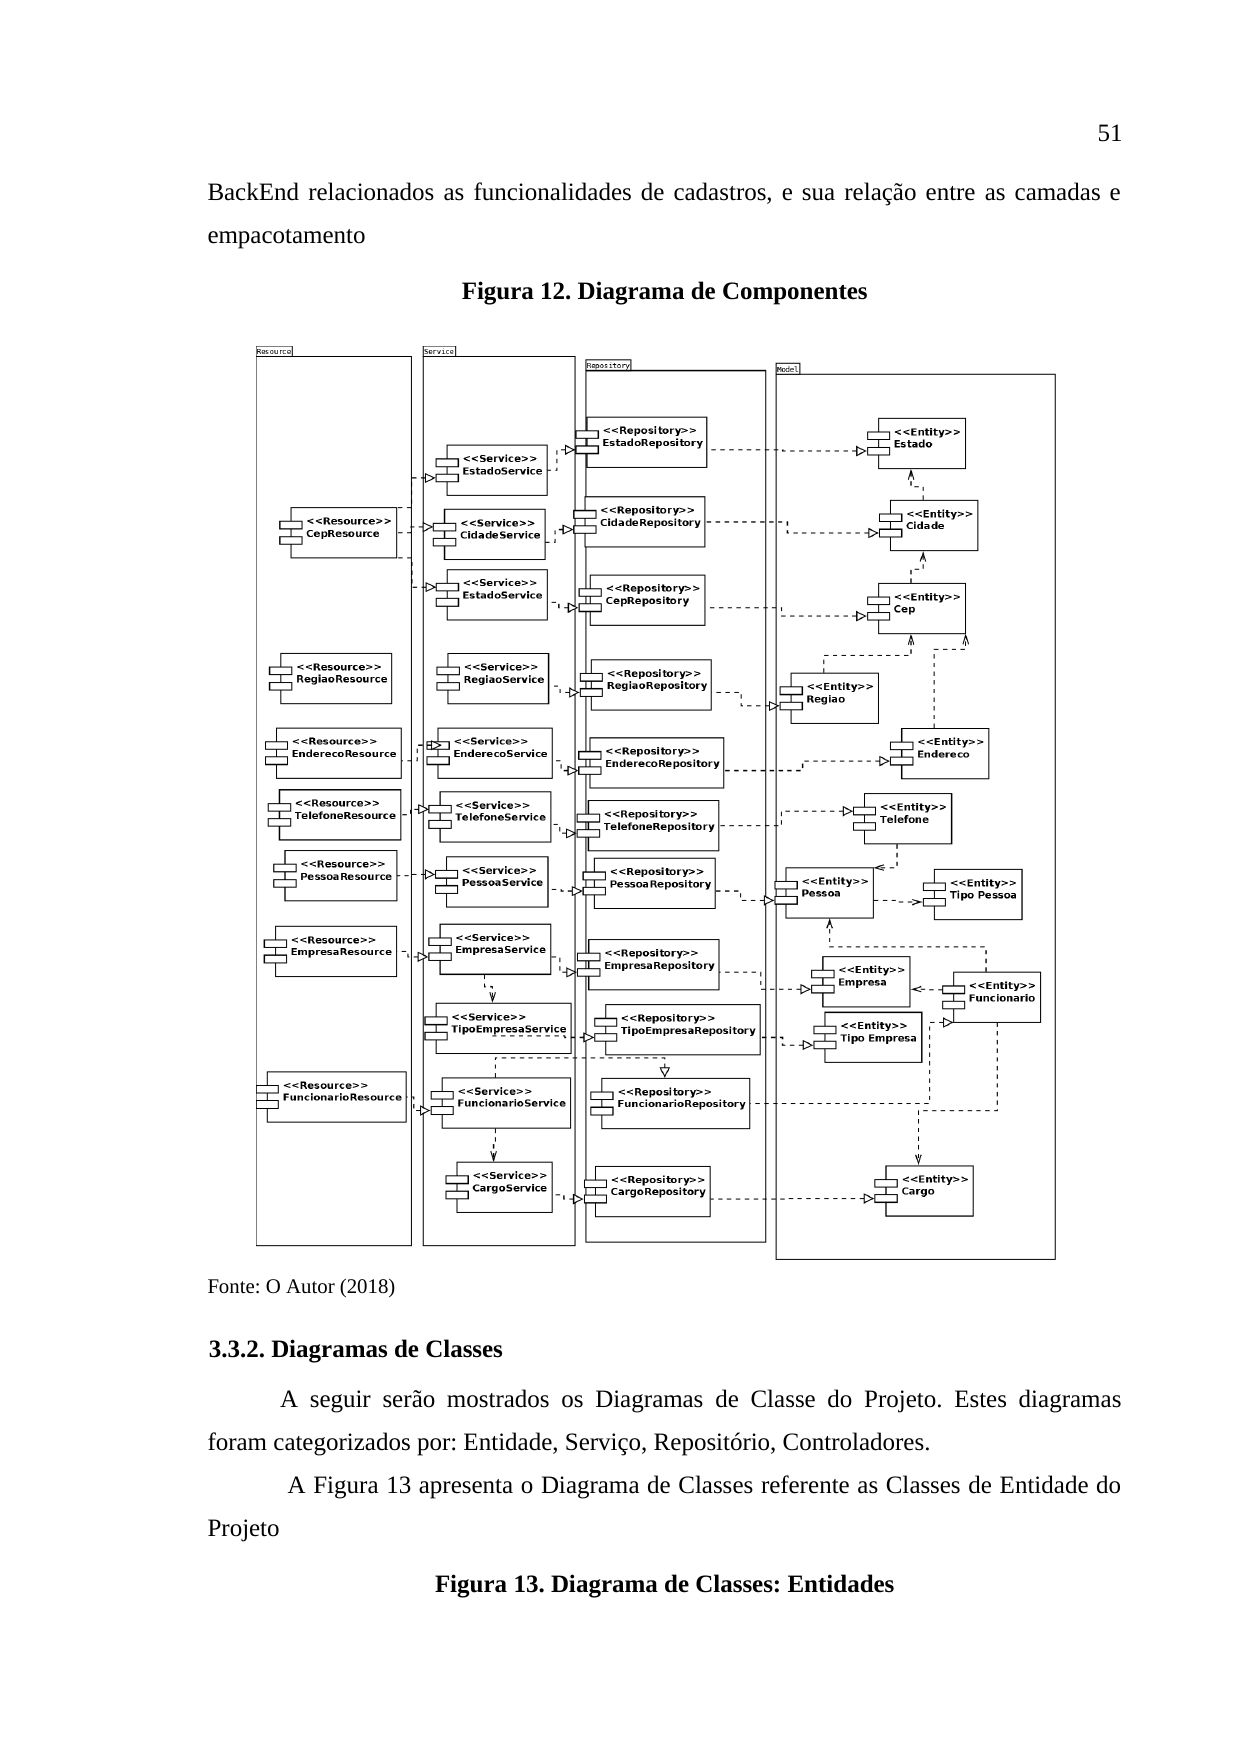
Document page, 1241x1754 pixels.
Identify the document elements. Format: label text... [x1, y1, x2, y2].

picture [256, 346, 1056, 1260]
text Fonte: O Autor (2018) [207, 1273, 1122, 1298]
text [207, 177, 1122, 249]
subtitle Diagramas de Classes [208, 1334, 1122, 1363]
text A Figura 13 apresenta o Diagrama de Classes referente as Classes de Entidade do Projeto [207, 1470, 1122, 1542]
text Figura 12. Diagrama de Componentes [207, 276, 1122, 305]
text A seguir serão mostrados os Diagramas de Classe do Projeto. Estes diagramas foram categorizados por: Entidade, Serviço, Repositório, Controladores. [207, 1384, 1122, 1456]
text Figura 13. Diagrama de Classes: Entidades [207, 1569, 1122, 1598]
